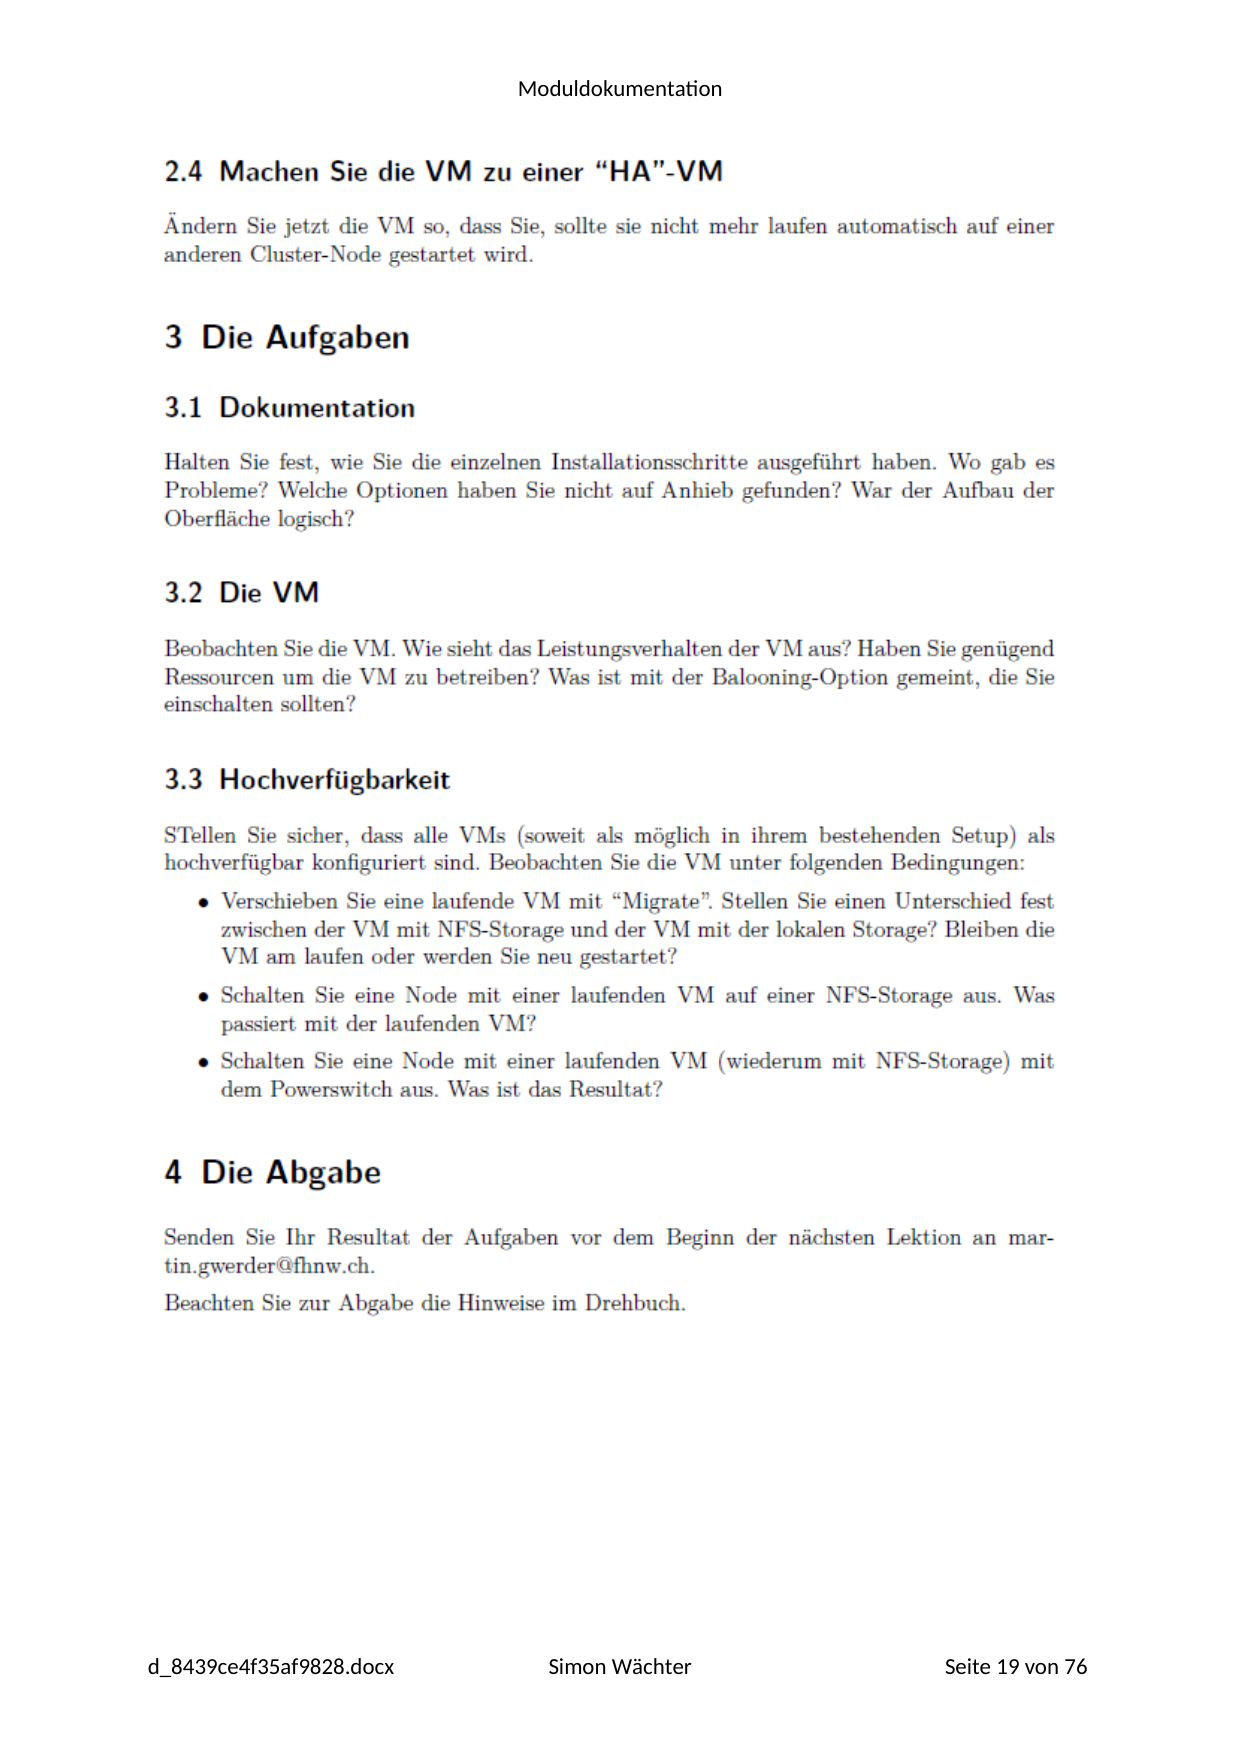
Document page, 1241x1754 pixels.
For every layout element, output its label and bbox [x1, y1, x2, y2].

picture [147, 147, 1093, 1339]
